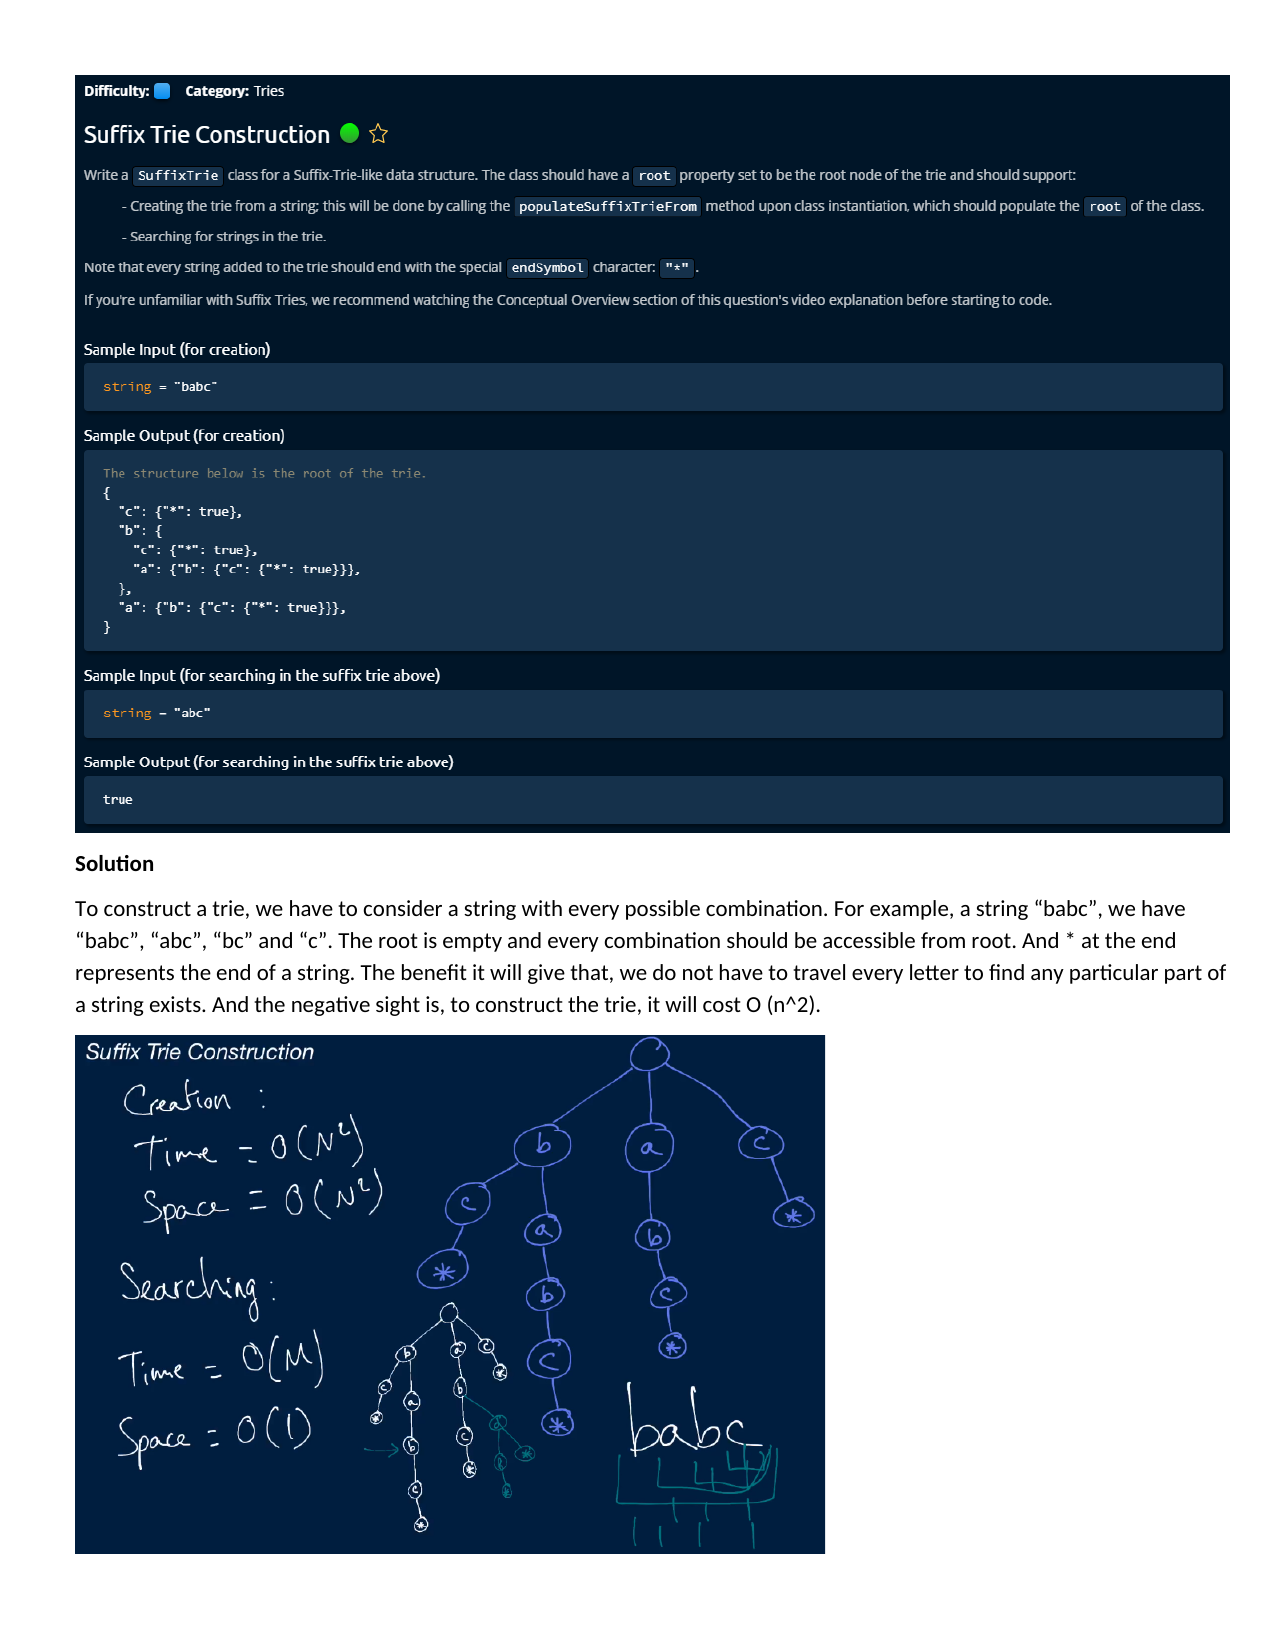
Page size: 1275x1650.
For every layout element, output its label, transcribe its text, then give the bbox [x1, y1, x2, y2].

picture [75, 75, 1230, 833]
picture [75, 1035, 826, 1554]
text Solution [75, 849, 1230, 877]
text To construct a trie, we have to consider a string with every possible combination. For example, a string “babc”, we have “babc”, “abc”, “bc” and “c”. The root is empty and every combination should be accessible from root. And * at the end represents the end of a string. The benefit it will give that, we do not have to travel every letter to find any particular part of a string exists. And the negative sight is, to construct the trie, it will cost O (n^2). [75, 894, 1230, 1019]
